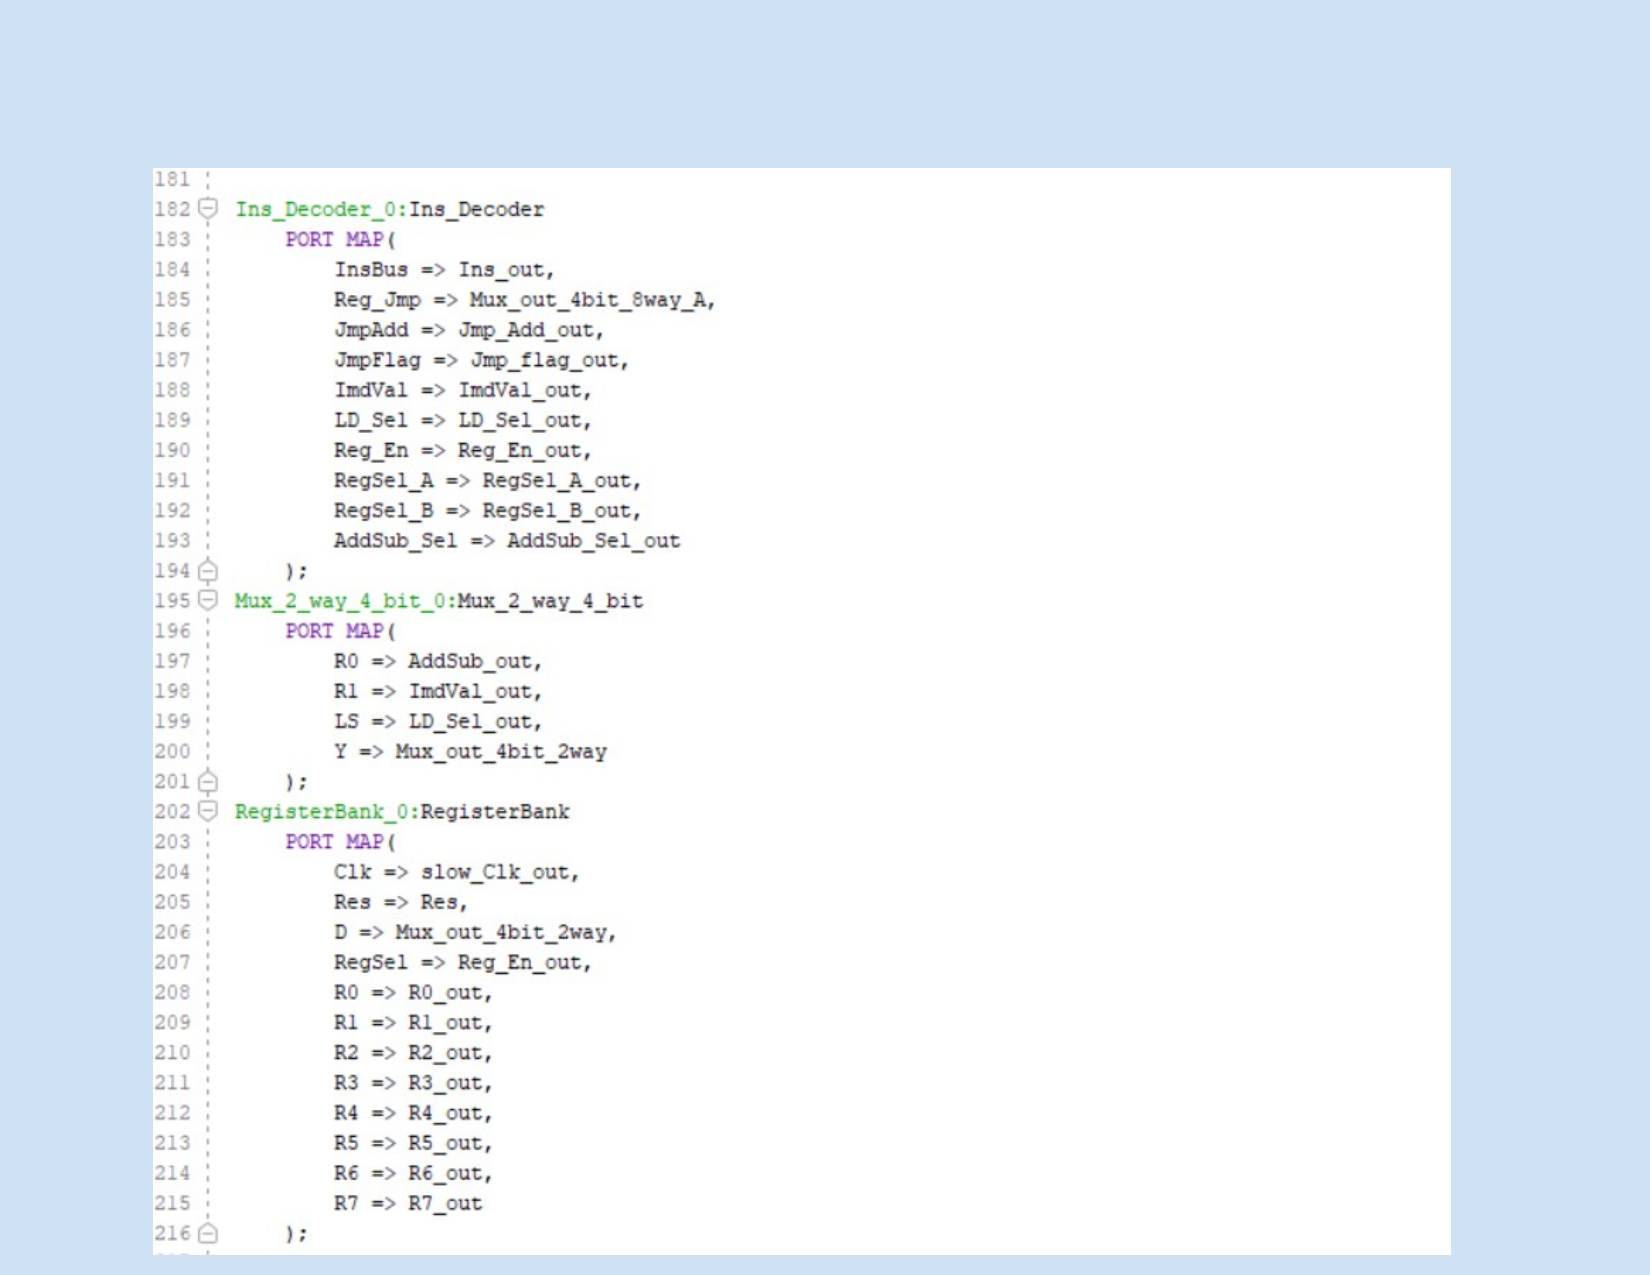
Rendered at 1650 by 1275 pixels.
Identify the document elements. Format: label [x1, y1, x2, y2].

picture [153, 168, 1451, 1255]
